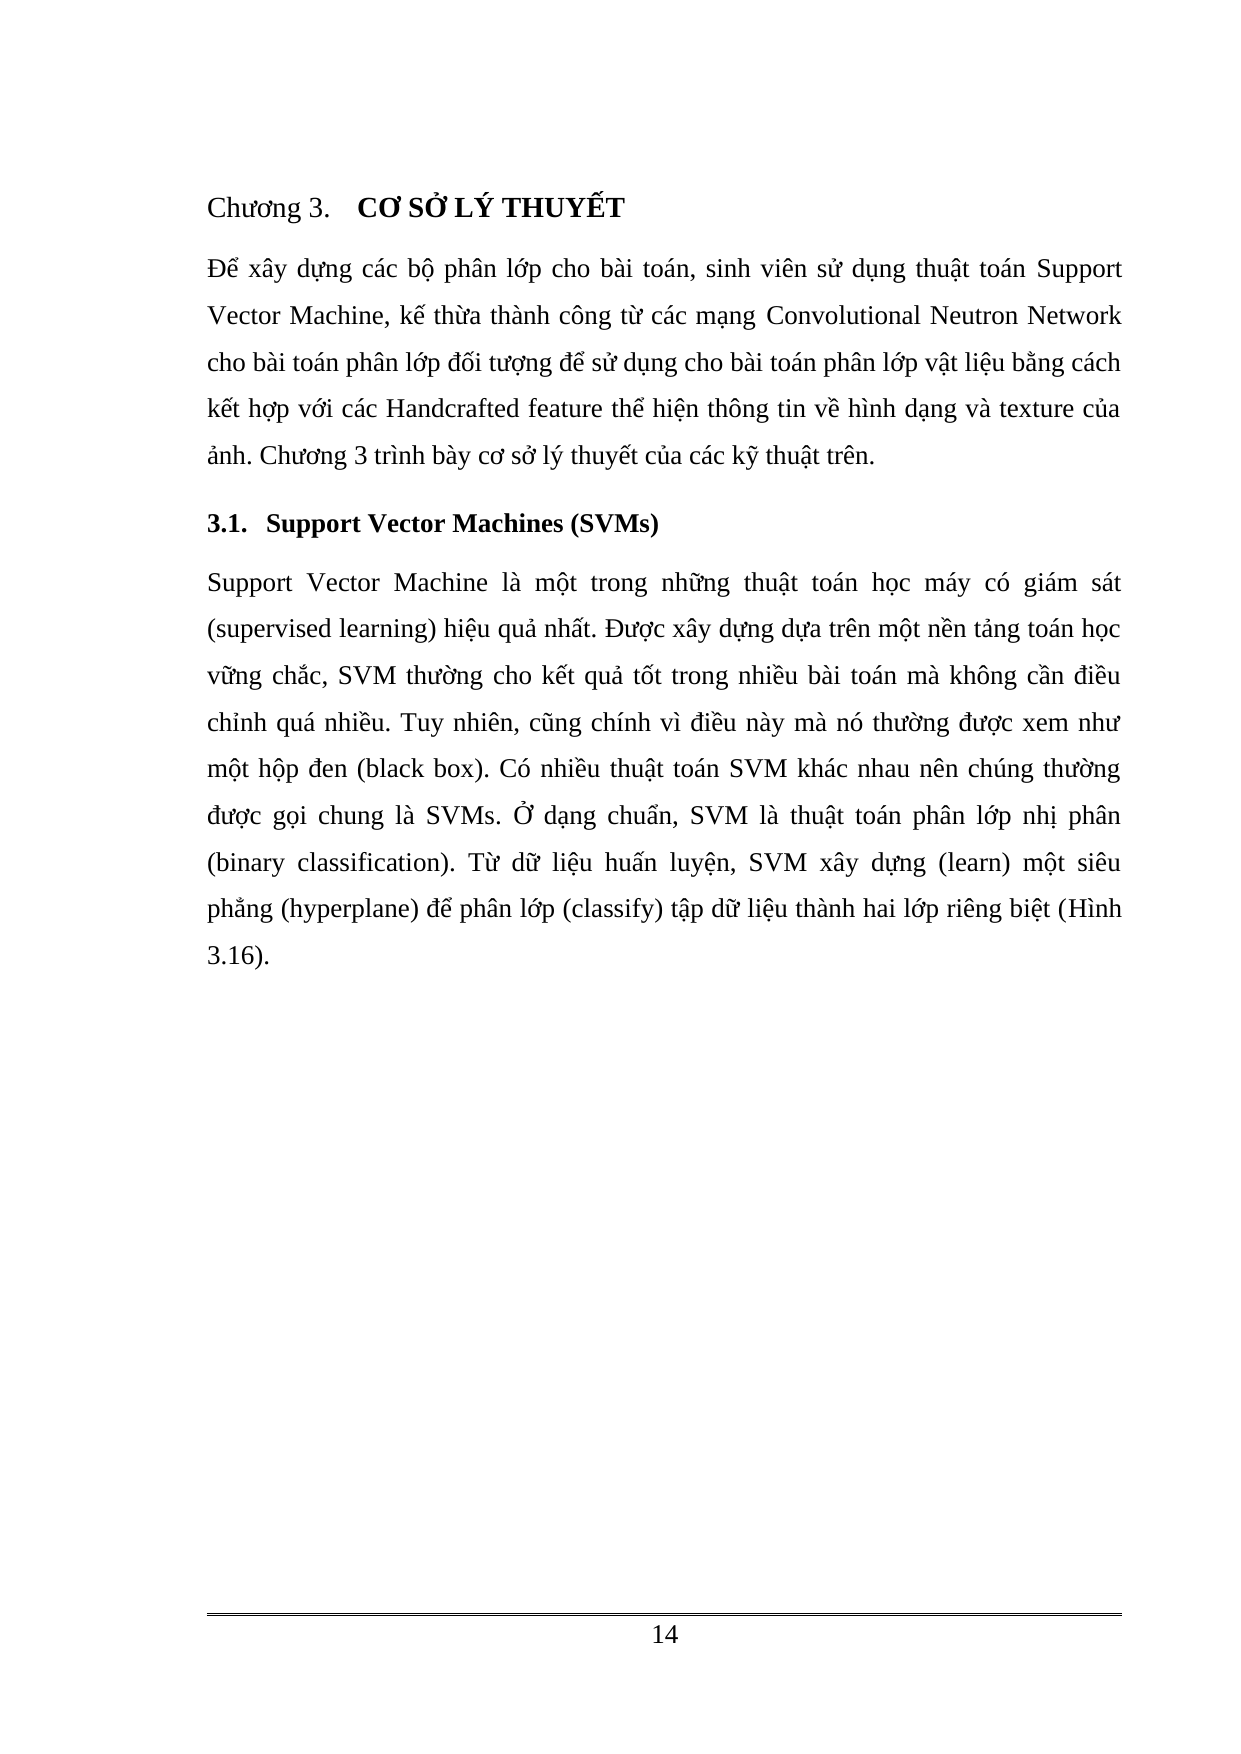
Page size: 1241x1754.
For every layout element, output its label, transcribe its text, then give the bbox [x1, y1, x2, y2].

subtitle Support Vector Machines (SVMs) [207, 507, 1122, 538]
subtitle CƠ SỞ LÝ THUYẾT [207, 190, 1122, 223]
text Để xây dựng các bộ phân lớp cho bài toán, sinh viên sử dụng thuật toán Support Vector Machine, kế thừa thành công từ các mạng Convolutional Neutron Network cho bài toán phân lớp đối tượng để sử dụng cho bài toán phân lớp vật liệu bằng cách kết hợp với các Handcrafted feature thể hiện thông tin về hình dạng và texture của ảnh. Chương 3 trình bày cơ sở lý thuyết của các kỹ thuật trên. [207, 252, 1122, 470]
